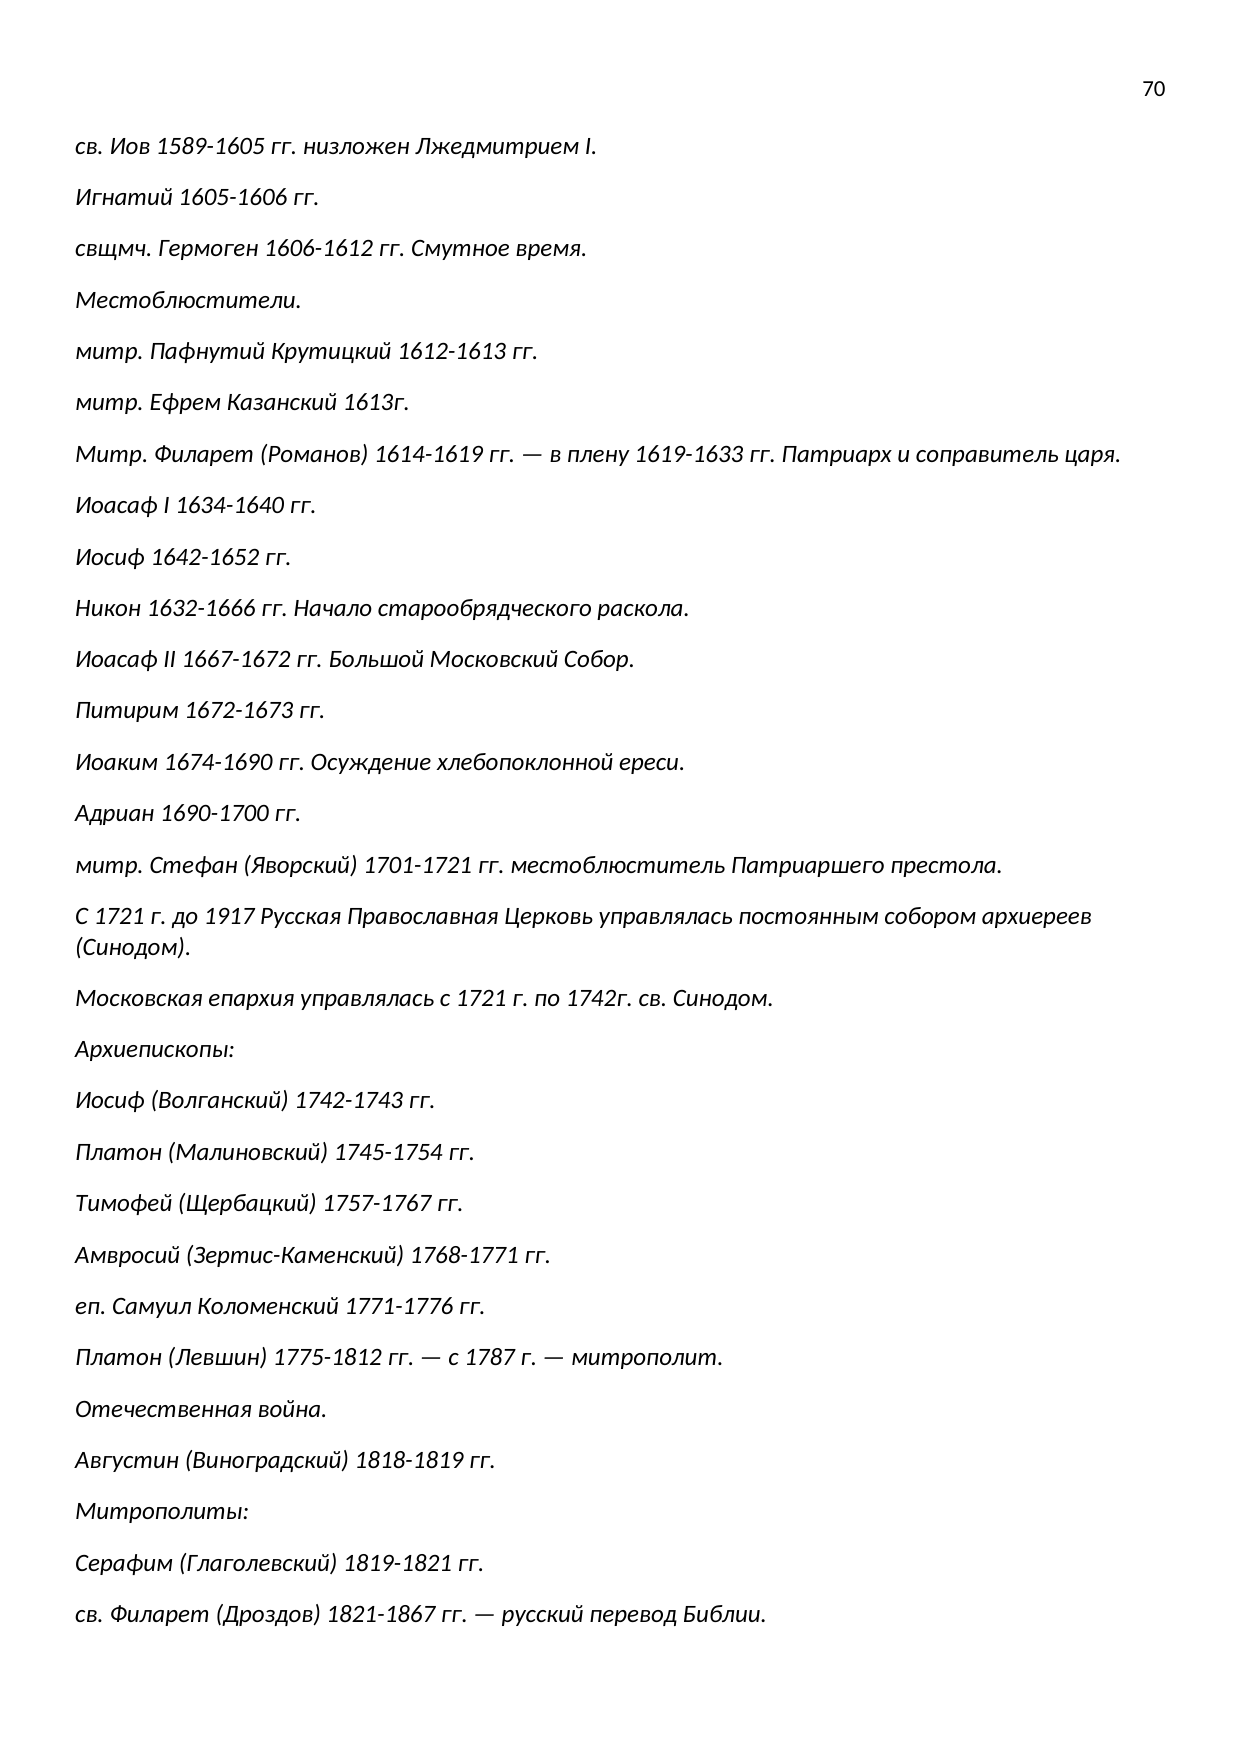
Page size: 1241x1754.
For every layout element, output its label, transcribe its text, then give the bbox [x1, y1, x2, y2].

text Игнатий 1605-1606 гг. [75, 181, 1165, 212]
text Никон 1632-1666 гг. Начало старообрядческого раскола. [75, 592, 1165, 622]
text митр. Пафнутий Крутицкий 1612-1613 гг. [75, 335, 1165, 366]
text митр. Стефан (Яворский) 1701-1721 гг. местоблюститель Патриаршего престола. [75, 849, 1165, 879]
text Серафим (Глаголевский) 1819-1821 гг. [75, 1547, 1165, 1577]
text Иоаким 1674-1690 гг. Осуждение хлебопоклонной ереси. [75, 746, 1165, 777]
text Отечественная война. [75, 1393, 1165, 1423]
text Митр. Филарет (Романов) 1614-1619 гг. — в плену 1619-1633 гг. Патриарх и соправитель царя. [75, 438, 1165, 468]
text Амвросий (Зертис-Каменский) 1768-1771 гг. [75, 1239, 1165, 1269]
text митр. Ефрем Казанский 1613г. [75, 387, 1165, 417]
text Иосиф 1642-1652 гг. [75, 541, 1165, 571]
text Августин (Виноградский) 1818-1819 гг. [75, 1444, 1165, 1475]
text Адриан 1690-1700 гг. [75, 797, 1165, 828]
text св. Филарет (Дроздов) 1821-1867 гг. — русский перевод Библии. [75, 1598, 1165, 1629]
text Иосиф (Волганский) 1742-1743 гг. [75, 1085, 1165, 1115]
text Питирим 1672-1673 гг. [75, 695, 1165, 725]
text С 1721 г. до 1917 Русская Православная Церковь управлялась постоянным собором архиереев (Синодом). [75, 900, 1165, 961]
text Платон (Левшин) 1775-1812 гг. — с 1787 г. — митрополит. [75, 1341, 1165, 1372]
text Местоблюстители. [75, 284, 1165, 314]
text Московская епархия управлялась с 1721 г. по 1742г. св. Синодом. [75, 982, 1165, 1012]
text Иоасаф I 1634-1640 гг. [75, 489, 1165, 520]
text св. Иов 1589-1605 гг. низложен Лжедмитрием I. [75, 130, 1165, 160]
text Архиепископы: [75, 1033, 1165, 1064]
text Митрополиты: [75, 1496, 1165, 1526]
text Иоасаф II 1667-1672 гг. Большой Московский Собор. [75, 643, 1165, 674]
text Тимофей (Щербацкий) 1757-1767 гг. [75, 1187, 1165, 1218]
text Платон (Малиновский) 1745-1754 гг. [75, 1136, 1165, 1167]
text свщмч. Гермоген 1606-1612 гг. Смутное время. [75, 232, 1165, 263]
text еп. Самуил Коломенский 1771-1776 гг. [75, 1290, 1165, 1321]
